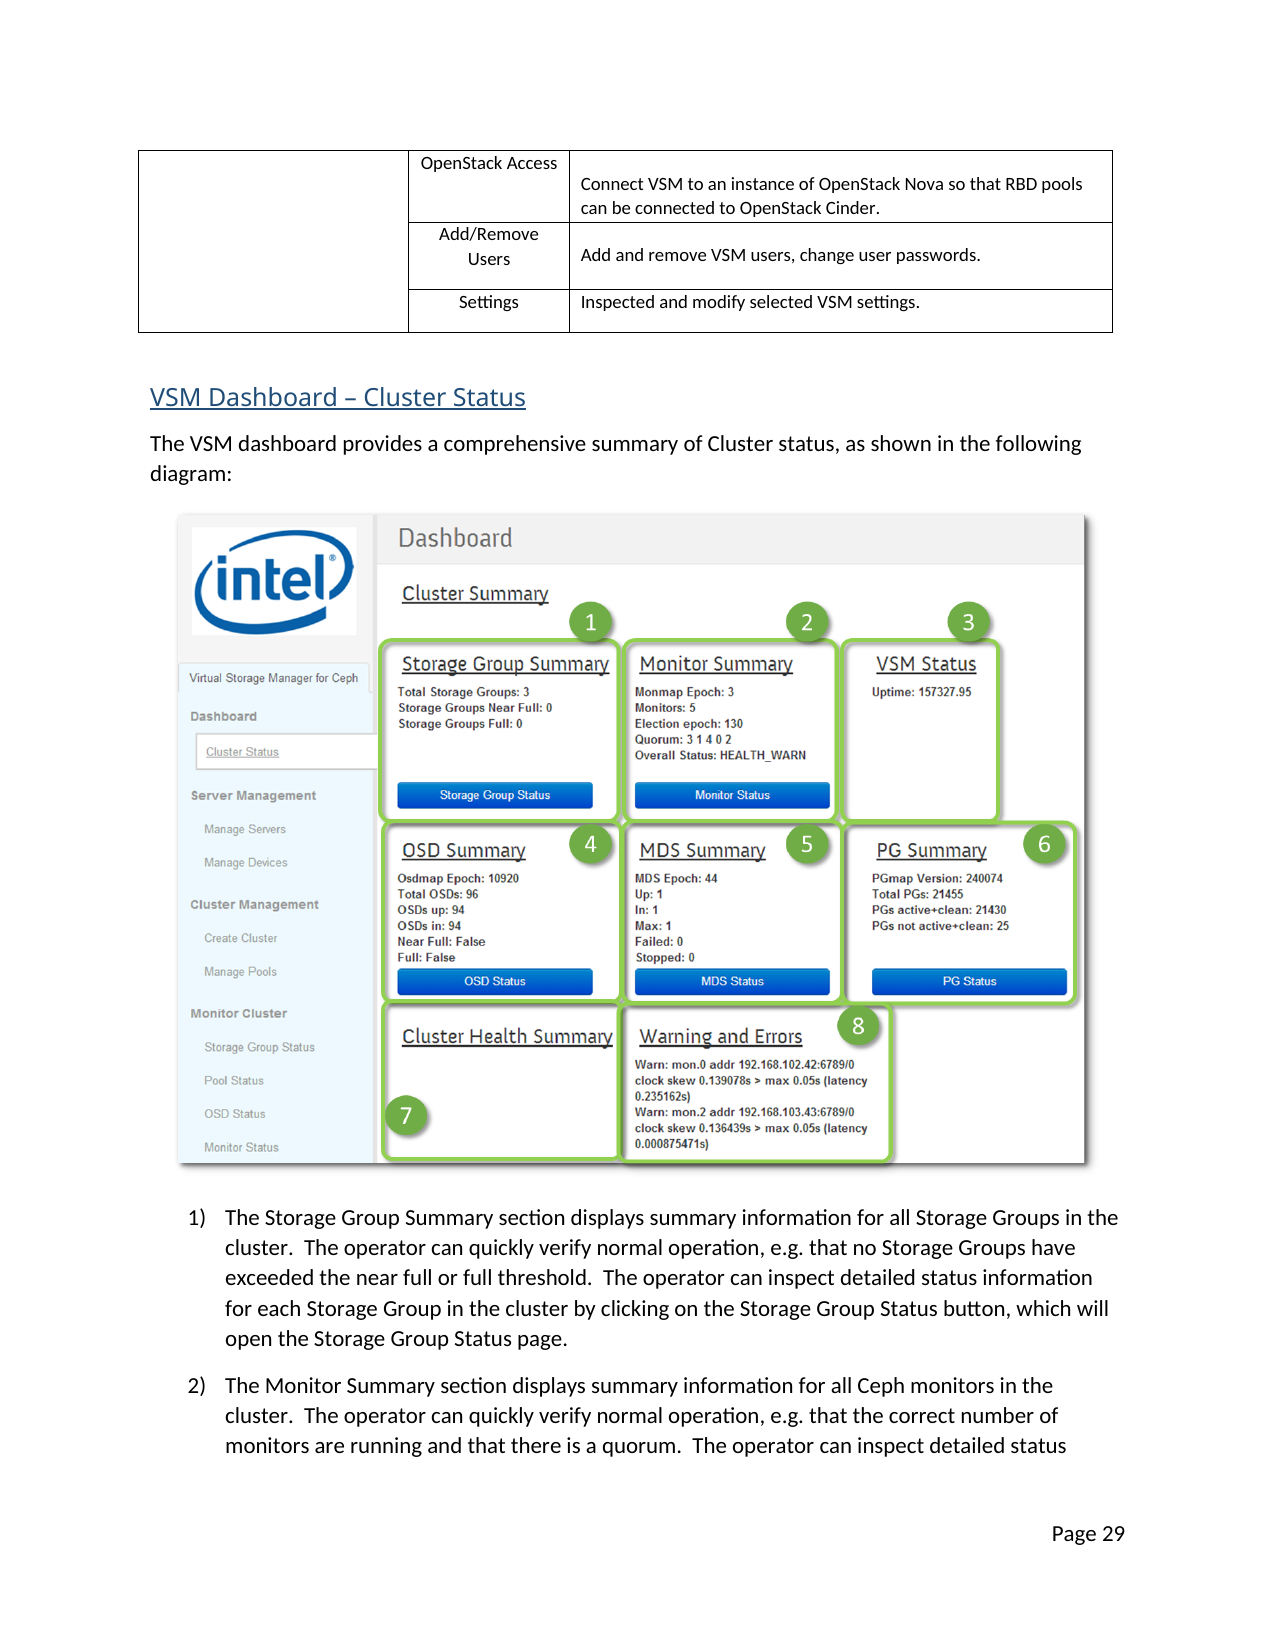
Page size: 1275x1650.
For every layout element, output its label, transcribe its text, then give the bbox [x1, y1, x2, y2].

list The Storage Group Summary section displays summary information for all Storage Groups in the cluster. The operator can quickly verify normal operation, e.g. that no Storage Groups have exceeded the near full or full threshold. The operator can inspect detailed status information for each Storage Group in the cluster by clicking on the Storage Group Status button, which will open the Storage Group Status page. [187, 1203, 1125, 1352]
text The VSM dashboard provides a comprehensive summary of Cluster status, as shown in the following diagram: [150, 429, 1125, 487]
table_cell OpenStack Access [409, 151, 569, 222]
table_cell Settings [409, 290, 569, 332]
table_cell Add and remove VSM users, change user passwords. [570, 223, 1112, 289]
picture [175, 512, 1093, 1172]
table_cell Add/Remove Users [409, 223, 569, 289]
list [187, 1371, 1125, 1459]
table_cell Connect VSM to an instance of OpenStack Nova so that RBD pools can be connected to OpenStack Cinder. [570, 151, 1112, 222]
table_cell Inspected and modify selected VSM settings. [570, 290, 1112, 332]
subtitle VSM Dashboard – Cluster Status [150, 379, 1125, 414]
